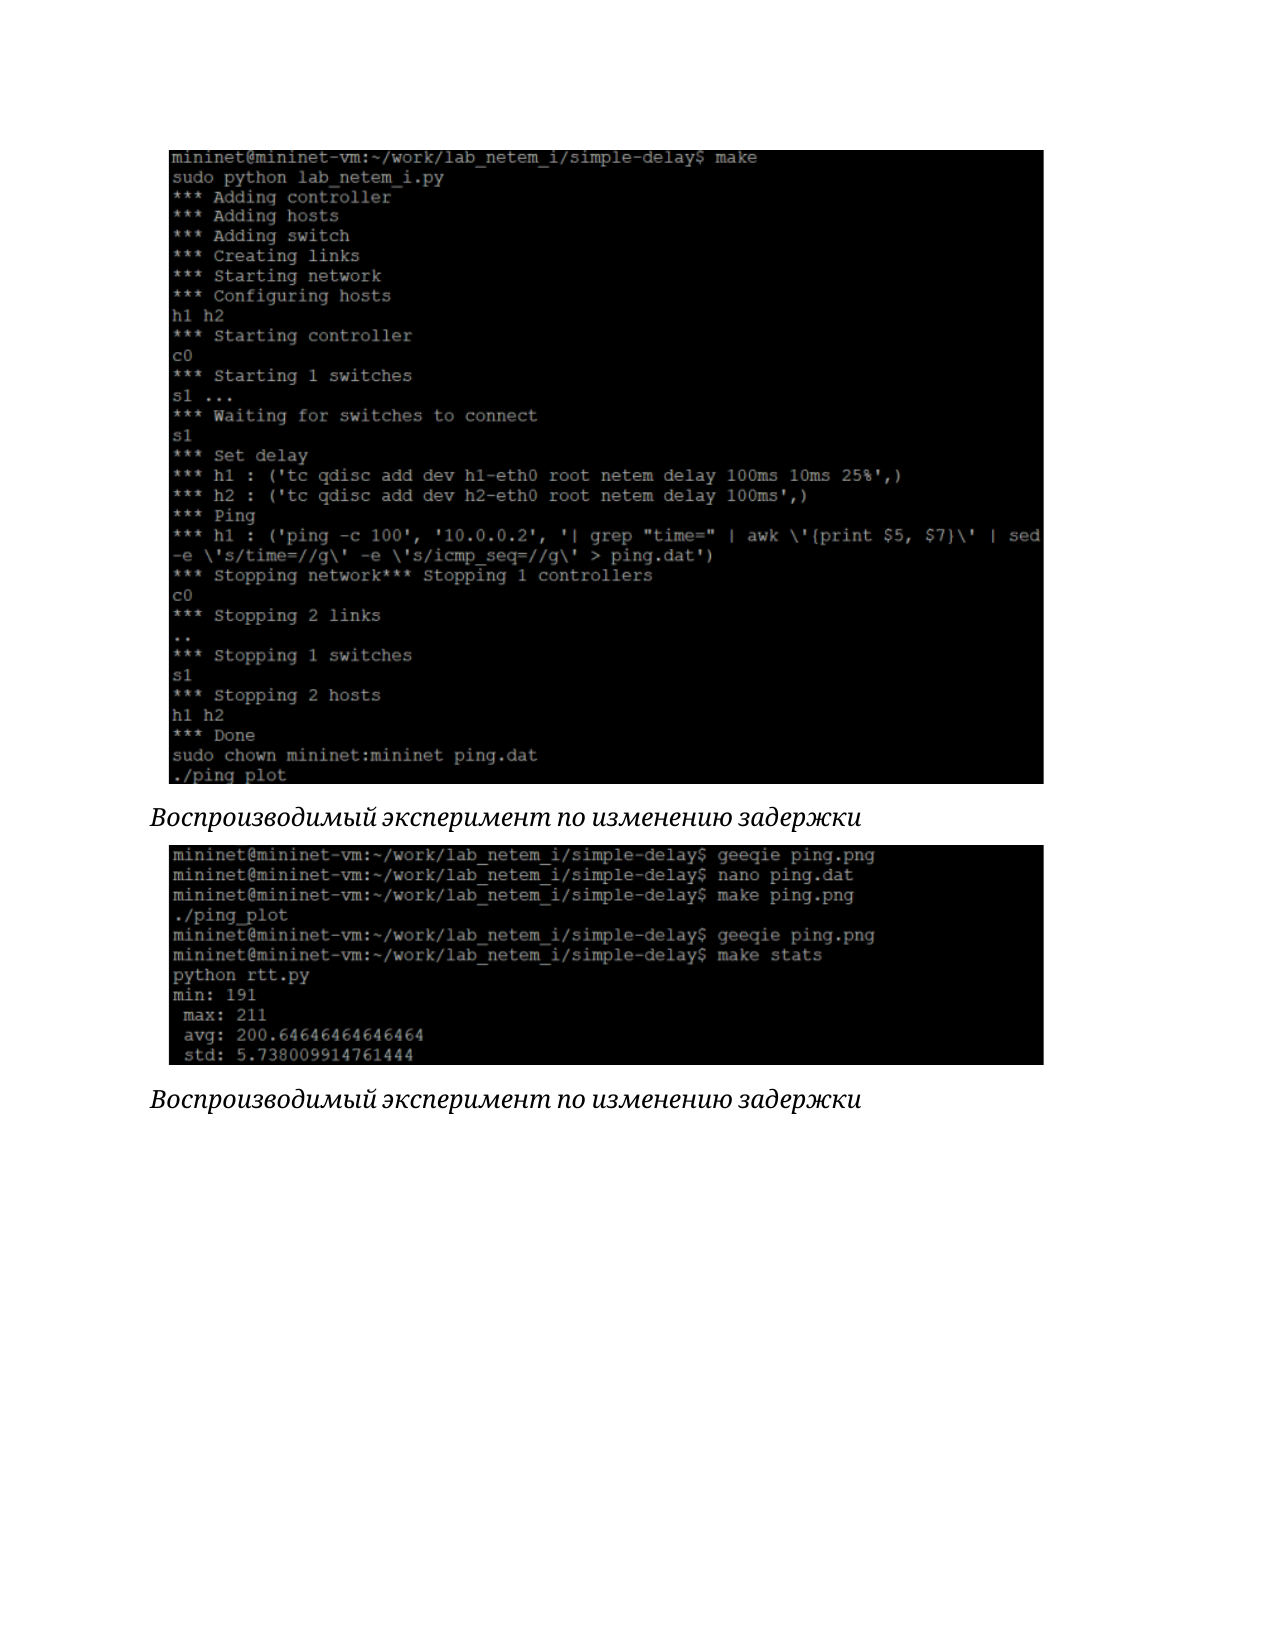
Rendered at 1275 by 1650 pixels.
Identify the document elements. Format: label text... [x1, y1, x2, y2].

text Воспроизводимый эксперимент по изменению задержки [150, 804, 1125, 833]
picture [168, 150, 1044, 784]
picture [168, 845, 1044, 1065]
text Воспроизводимый эксперимент по изменению задержки [150, 1086, 1125, 1114]
